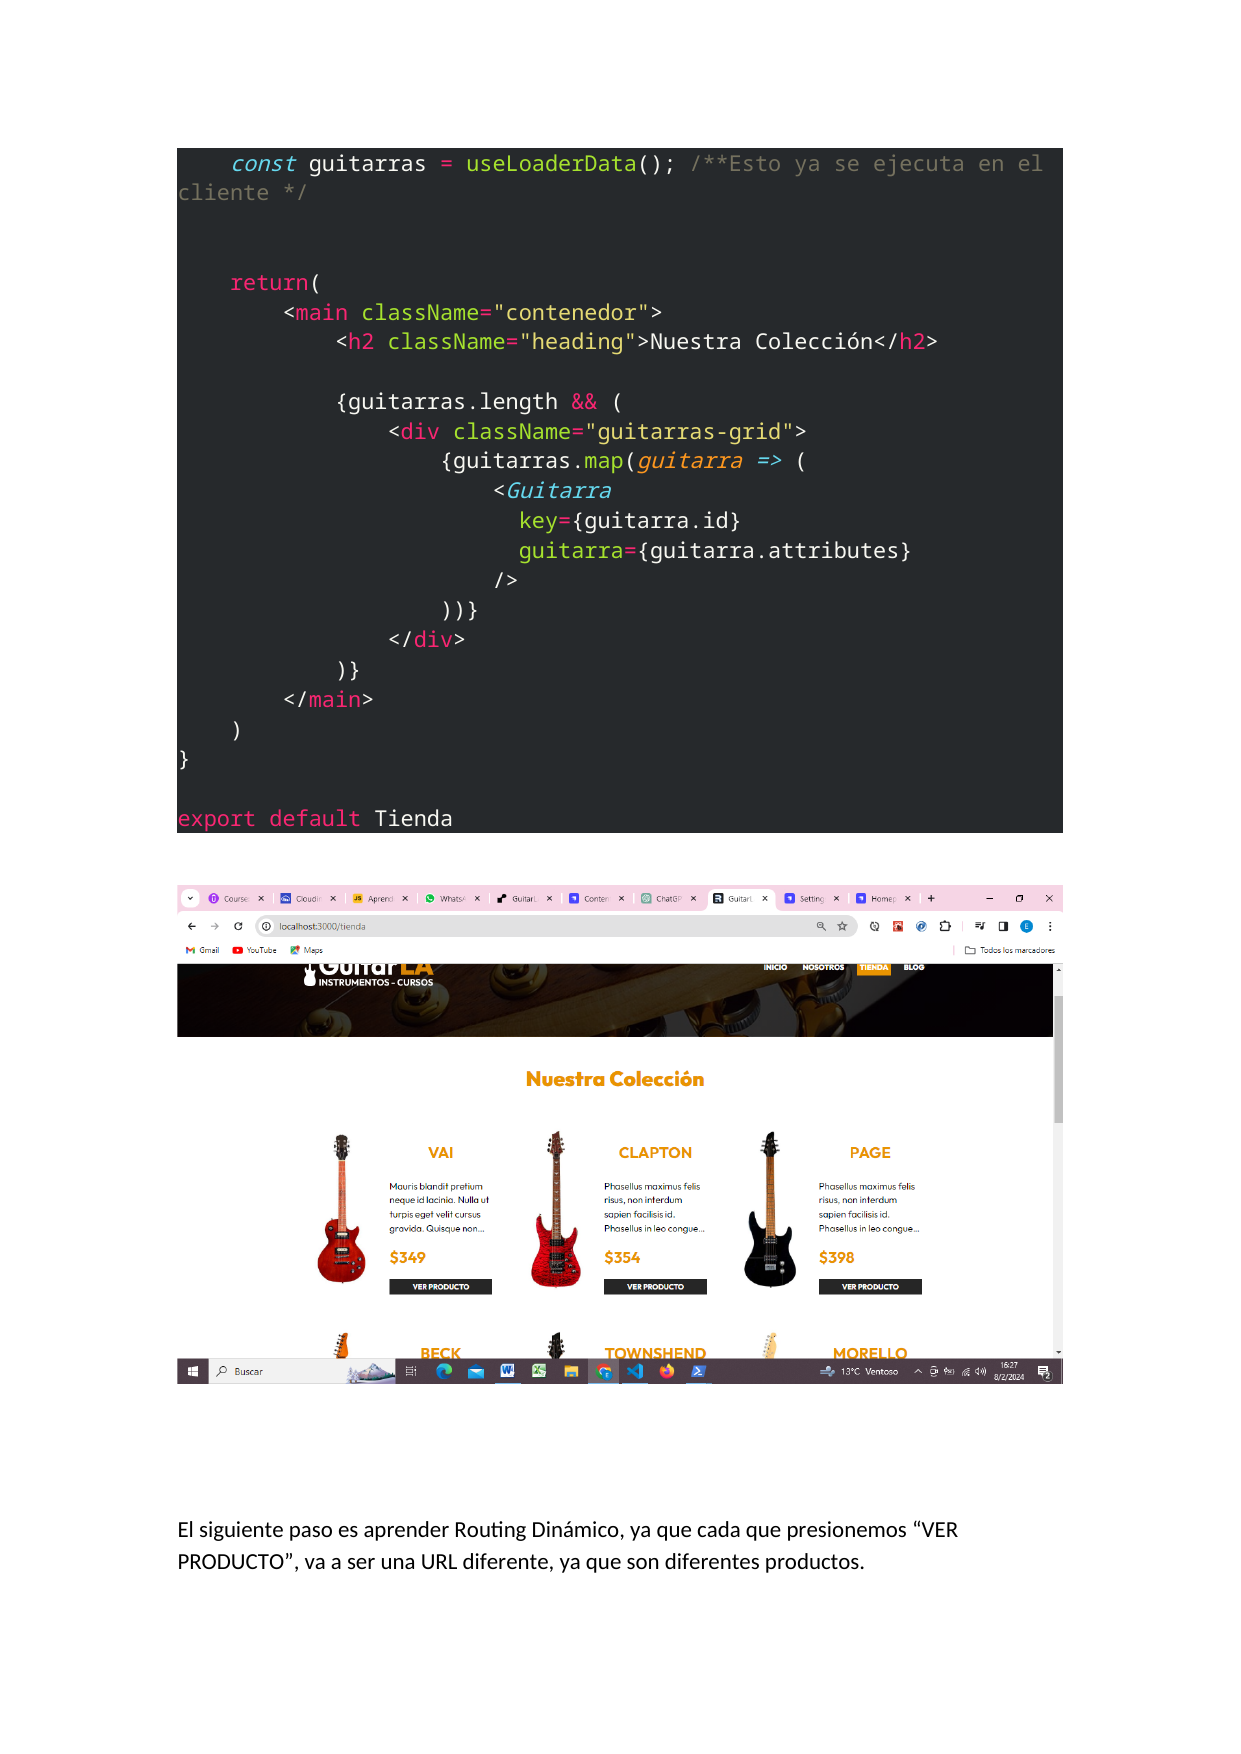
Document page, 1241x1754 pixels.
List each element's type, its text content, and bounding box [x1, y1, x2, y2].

text } [177, 743, 1063, 773]
text <Guitarra [177, 475, 1063, 505]
text ) [177, 714, 1063, 743]
text /> [177, 565, 1063, 594]
text </main> [177, 684, 1063, 714]
text El siguiente paso es aprender Routing Dinámico, ya que cada que presionemos “VER PRODUCTO”, va a ser una URL diferente, ya que son diferentes productos. [177, 1515, 1063, 1575]
text {guitarras.map(guitarra => ( [177, 446, 1063, 475]
text ))} [177, 594, 1063, 624]
text export default Tienda [177, 803, 1063, 833]
text key={guitarra.id} [177, 505, 1063, 535]
text <h2 className="heading">Nuestra Colección</h2> [177, 326, 1063, 356]
text {guitarras.length && ( [177, 386, 1063, 416]
text const guitarras = useLoaderData(); /**Esto ya se ejecuta en el cliente */ [177, 148, 1063, 207]
text <main className="contenedor"> [177, 297, 1063, 326]
text </div> [177, 624, 1063, 654]
text <div className="guitarras-grid"> [177, 416, 1063, 446]
picture [177, 885, 1063, 1384]
text )} [177, 654, 1063, 684]
text guitarra={guitarra.attributes} [177, 535, 1063, 565]
text return( [177, 267, 1063, 297]
